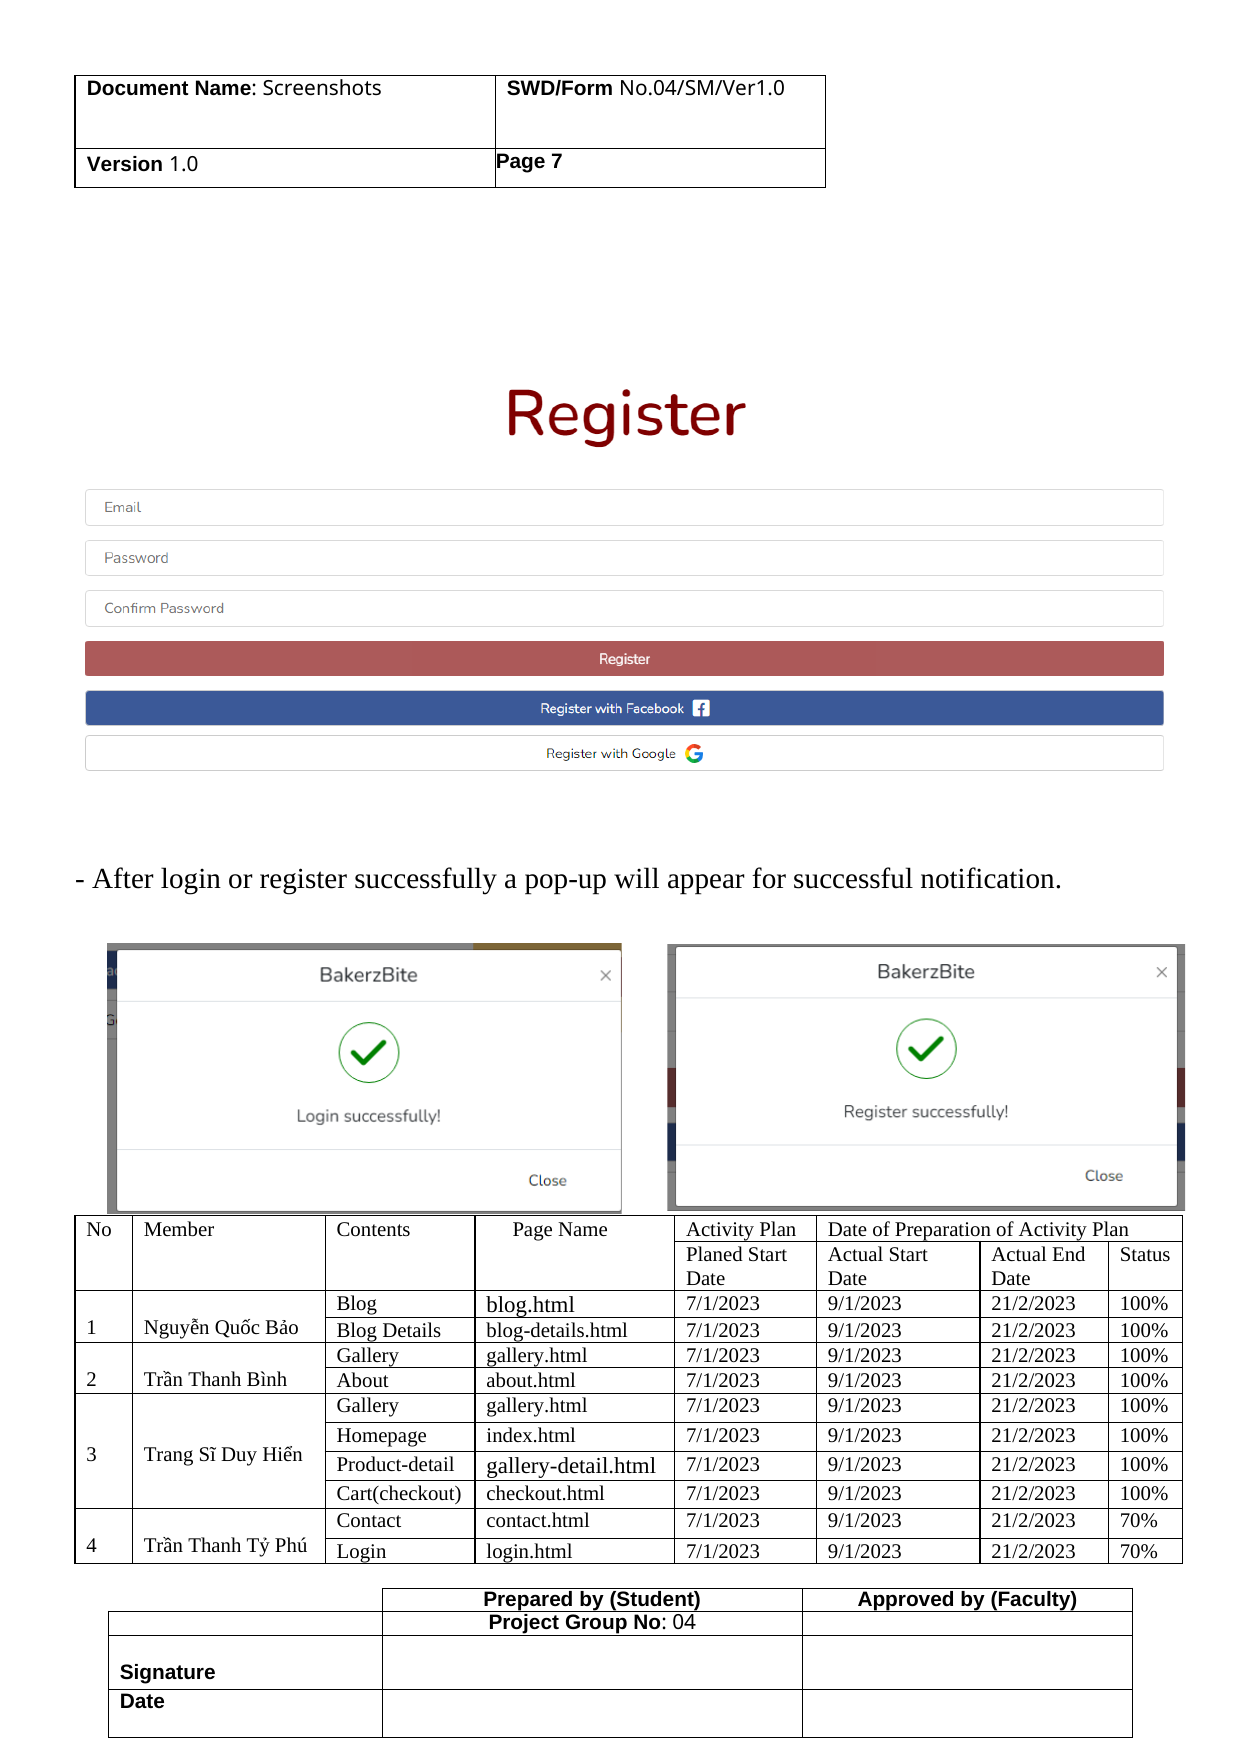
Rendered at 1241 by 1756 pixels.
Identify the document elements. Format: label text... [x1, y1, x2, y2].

table_header No [76, 1284, 132, 1357]
table_cell 7/1/2023 [675, 1385, 816, 1409]
table_cell 100% [1109, 1410, 1182, 1434]
table_cell Blog [326, 1358, 474, 1384]
table_cell gallery.html [476, 1410, 674, 1434]
table_cell Nguyễn Quốc Bảo [133, 1358, 325, 1409]
table_cell 7/1/2023 [675, 1519, 816, 1547]
table_cell 7/1/2023 [675, 1435, 816, 1459]
table_cell Cart(checkout) [326, 1548, 474, 1574]
table_cell 2 [76, 1410, 132, 1459]
table_cell 7/1/2023 [675, 1548, 816, 1574]
table_cell 21/2/2023 [981, 1410, 1108, 1434]
table_cell 21/2/2023 [981, 1358, 1108, 1384]
table_header Contents [326, 1284, 474, 1357]
table_cell Product-detail [326, 1519, 474, 1547]
table_cell Blog Details [326, 1385, 474, 1409]
table_cell 9/1/2023 [817, 1461, 979, 1489]
table_cell Trang Sĩ Duy Hiển [133, 1461, 325, 1574]
table_cell 100% [1109, 1435, 1182, 1459]
table_cell 100% [1109, 1548, 1182, 1574]
table_cell 21/2/2023 [981, 1519, 1108, 1547]
table_header Activity Plan [675, 1284, 816, 1308]
table_cell about.html [476, 1435, 674, 1459]
text - After login or register successfully a pop-up will appear for successful notification. [75, 928, 1211, 962]
table_cell 9/1/2023 [817, 1435, 979, 1459]
table_cell 3 [76, 1461, 132, 1574]
table_cell Gallery [326, 1461, 474, 1489]
table_cell 7/1/2023 [675, 1461, 816, 1489]
table_cell Planed Start Date [675, 1309, 816, 1357]
table_cell 21/2/2023 [981, 1435, 1108, 1459]
table_cell Actual Start Date [817, 1309, 979, 1357]
table_header Date of Preparation of Activity Plan [817, 1284, 1182, 1308]
table_cell index.html [476, 1490, 674, 1518]
table_cell checkout.html [476, 1548, 674, 1574]
table_cell 100% [1109, 1385, 1182, 1409]
table_cell 9/1/2023 [817, 1358, 979, 1384]
table_cell gallery.html [476, 1461, 674, 1489]
table_cell 100% [1109, 1461, 1182, 1489]
table_cell 9/1/2023 [817, 1519, 979, 1547]
table_cell 100% [1109, 1358, 1182, 1384]
table_cell 1 [76, 1358, 132, 1409]
table_cell 100% [1109, 1519, 1182, 1547]
table_cell 21/2/2023 [981, 1385, 1108, 1409]
table_cell blog.html [476, 1358, 674, 1384]
table_cell 7/1/2023 [675, 1490, 816, 1518]
picture [666, 1011, 1185, 1277]
picture [106, 1011, 622, 1280]
table_cell Actual End Date [981, 1309, 1108, 1357]
table_cell 9/1/2023 [817, 1548, 979, 1574]
table_cell Trần Thanh Bình [133, 1410, 325, 1459]
table_header Page Name [476, 1284, 674, 1357]
table_cell 9/1/2023 [817, 1385, 979, 1409]
table_header Member [133, 1284, 325, 1357]
table_cell 100% [1109, 1490, 1182, 1518]
table_cell 7/1/2023 [675, 1410, 816, 1434]
table_cell 21/2/2023 [981, 1461, 1108, 1489]
table_cell Homepage [326, 1490, 474, 1518]
table_cell 9/1/2023 [817, 1410, 979, 1434]
table_cell 7/1/2023 [675, 1358, 816, 1384]
table_cell Status [1109, 1309, 1182, 1357]
table_cell About [326, 1435, 474, 1459]
table_cell blog-details.html [476, 1385, 674, 1409]
picture [59, 397, 1194, 850]
table_cell gallery-detail.html [476, 1519, 674, 1547]
table_cell 21/2/2023 [981, 1548, 1108, 1574]
table_cell 21/2/2023 [981, 1490, 1108, 1518]
table_cell 9/1/2023 [817, 1490, 979, 1518]
table_cell Gallery [326, 1410, 474, 1434]
